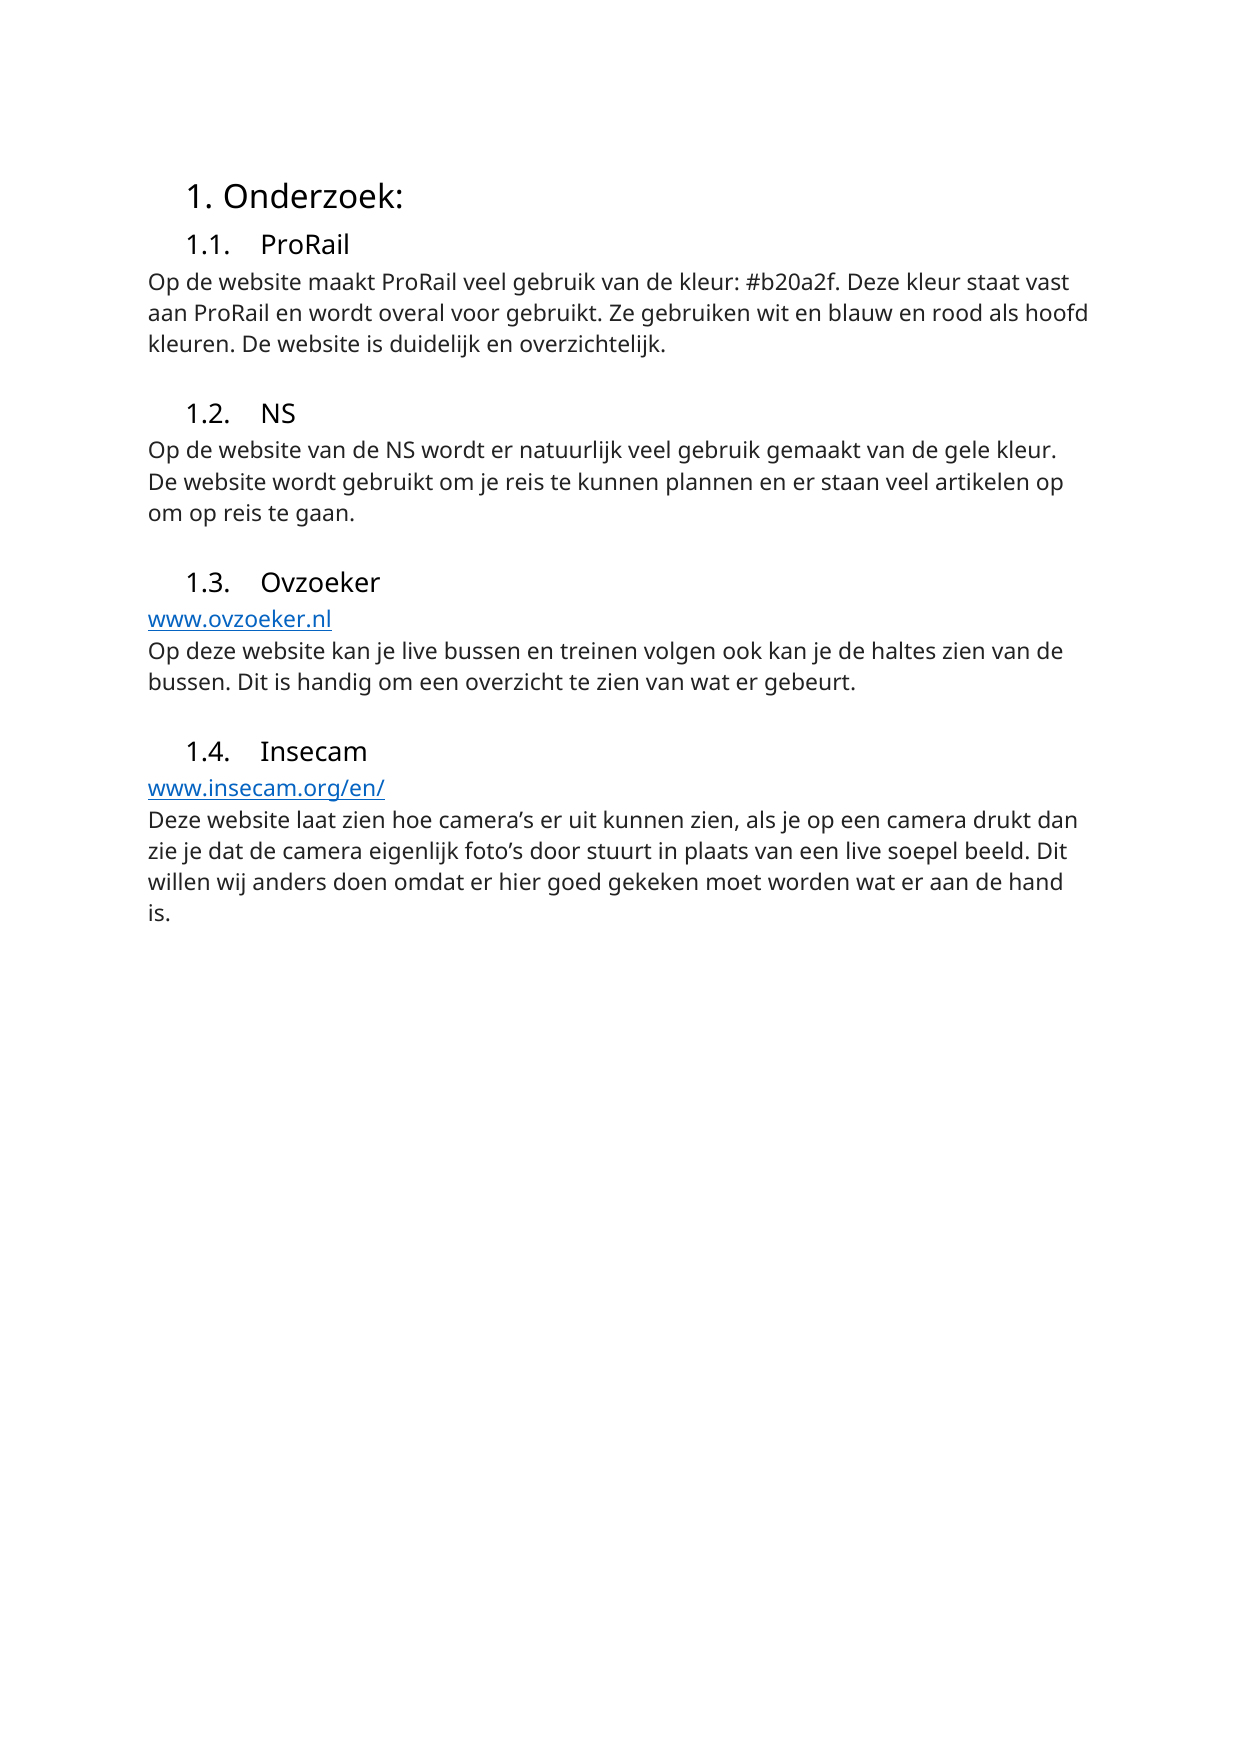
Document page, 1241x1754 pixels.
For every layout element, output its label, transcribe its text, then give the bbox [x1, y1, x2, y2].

text Op de website van de NS wordt er natuurlijk veel gebruik gemaakt van de gele kleur. De website wordt gebruikt om je reis te kunnen plannen en er staan veel artikelen op om op reis te gaan. [148, 434, 1093, 528]
text www.ovzoeker.nl [148, 603, 1093, 635]
subtitle Ovzoeker [185, 564, 1093, 601]
text Op de website maakt ProRail veel gebruik van de kleur: #b20a2f. Deze kleur staat vast aan ProRail en wordt overal voor gebruikt. Ze gebruiken wit en blauw en rood als hoofd kleuren. De website is duidelijk en overzichtelijk. [148, 266, 1093, 359]
subtitle ProRail [185, 226, 1093, 263]
subtitle Onderzoek: [185, 173, 1093, 218]
text www.insecam.org/en/ [148, 772, 1093, 804]
text Op deze website kan je live bussen en treinen volgen ook kan je de haltes zien van de bussen. Dit is handig om een overzicht te zien van wat er gebeurt. [148, 635, 1093, 697]
subtitle Insecam [185, 733, 1093, 769]
text Deze website laat zien hoe camera’s er uit kunnen zien, als je op een camera drukt dan zie je dat de camera eigenlijk foto’s door stuurt in plaats van een live soepel beeld. Dit willen wij anders doen omdat er hier goed gekeken moet worden wat er aan de hand is. [148, 804, 1093, 929]
subtitle NS [185, 395, 1093, 432]
